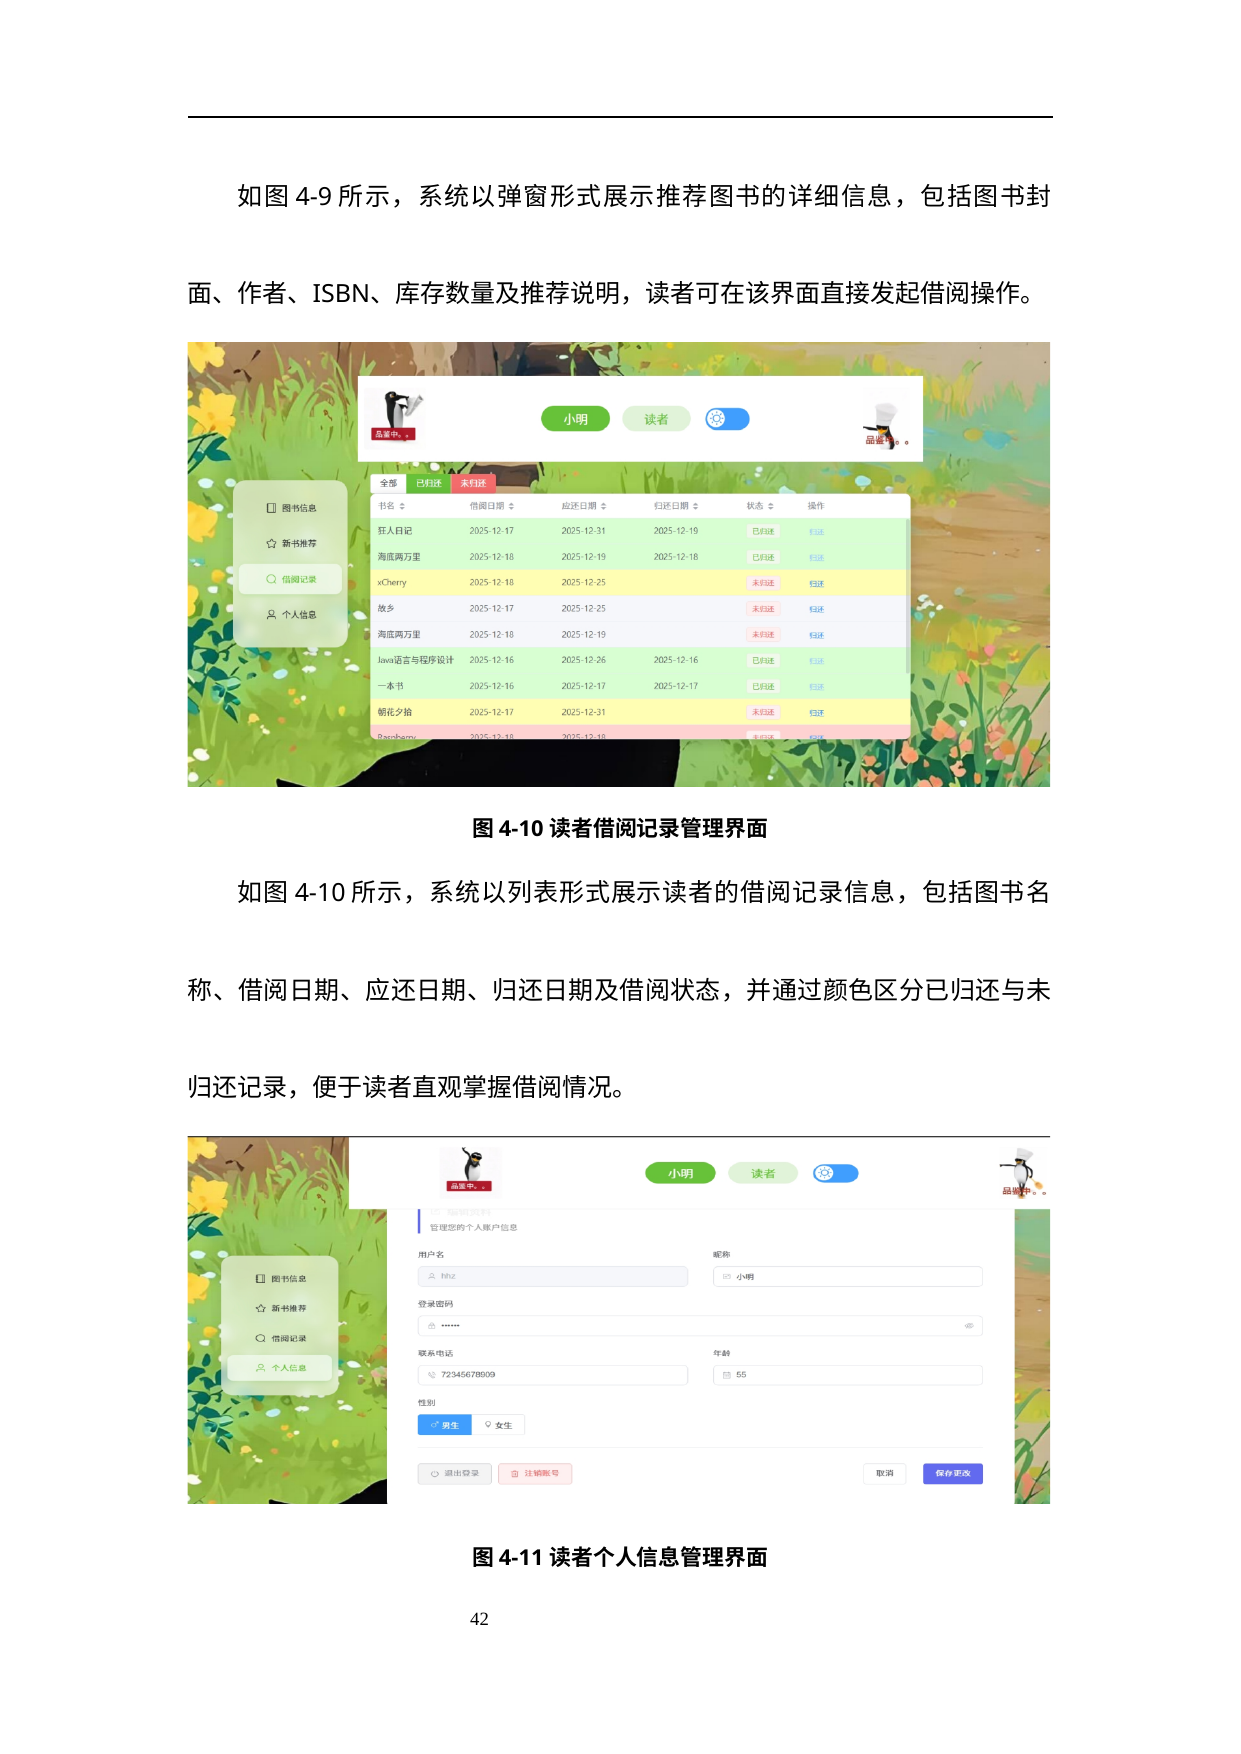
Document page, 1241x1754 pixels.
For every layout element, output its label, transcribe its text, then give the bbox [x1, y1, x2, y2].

picture [187, 342, 1050, 787]
text 如图4-10所示，系统以列表形式展示读者的借阅记录信息，包括图书名称、借阅日期、应还日期、归还日期及借阅状态，并通过颜色区分已归还与未归还记录，便于读者直观掌握借阅情况。 [187, 858, 1053, 1118]
list 图4-11 读者个人信息管理界面 [187, 1539, 1053, 1572]
picture [187, 1136, 1051, 1504]
text 如图4-9所示，系统以弹窗形式展示推荐图书的详细信息，包括图书封面、作者、ISBN、库存数量及推荐说明，读者可在该界面直接发起借阅操作。 [187, 162, 1053, 324]
list 图4-10 读者借阅记录管理界面 [187, 810, 1053, 843]
